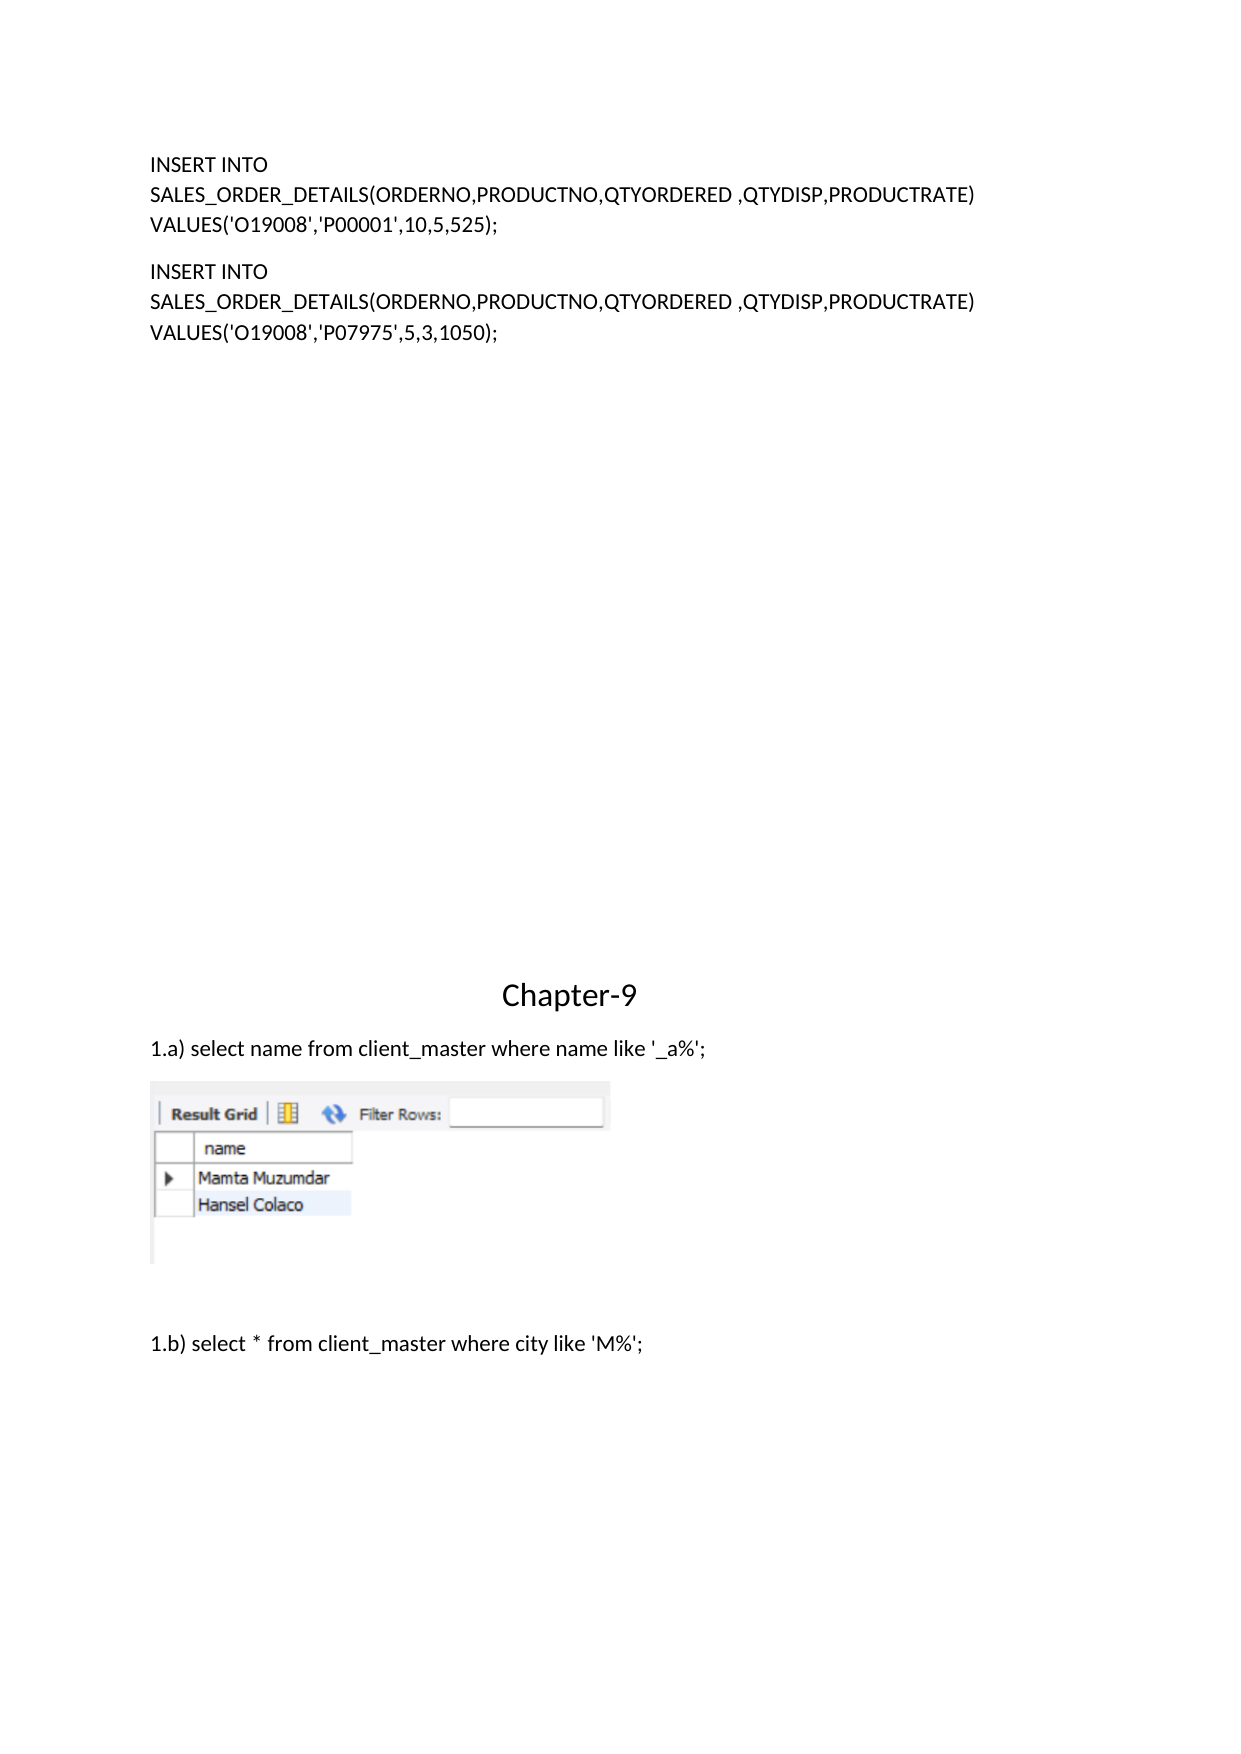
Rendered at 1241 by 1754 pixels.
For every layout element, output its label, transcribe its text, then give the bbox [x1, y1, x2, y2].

picture [150, 1081, 611, 1264]
text 1.a) select name from client_master where name like '_a%'; [150, 1034, 1090, 1063]
text Chapter-9 [150, 974, 1090, 1015]
text 1.b) select * from client_master where city like 'M%'; [150, 1329, 1090, 1357]
text INSERT INTO SALES_ORDER_DETAILS(ORDERNO,PRODUCTNO,QTYORDERED ,QTYDISP,PRODUCTRATE) VALUES('O19008','P07975',5,3,1050); [150, 257, 1090, 346]
text INSERT INTO SALES_ORDER_DETAILS(ORDERNO,PRODUCTNO,QTYORDERED ,QTYDISP,PRODUCTRATE) VALUES('O19008','P00001',10,5,525); [150, 150, 1090, 238]
